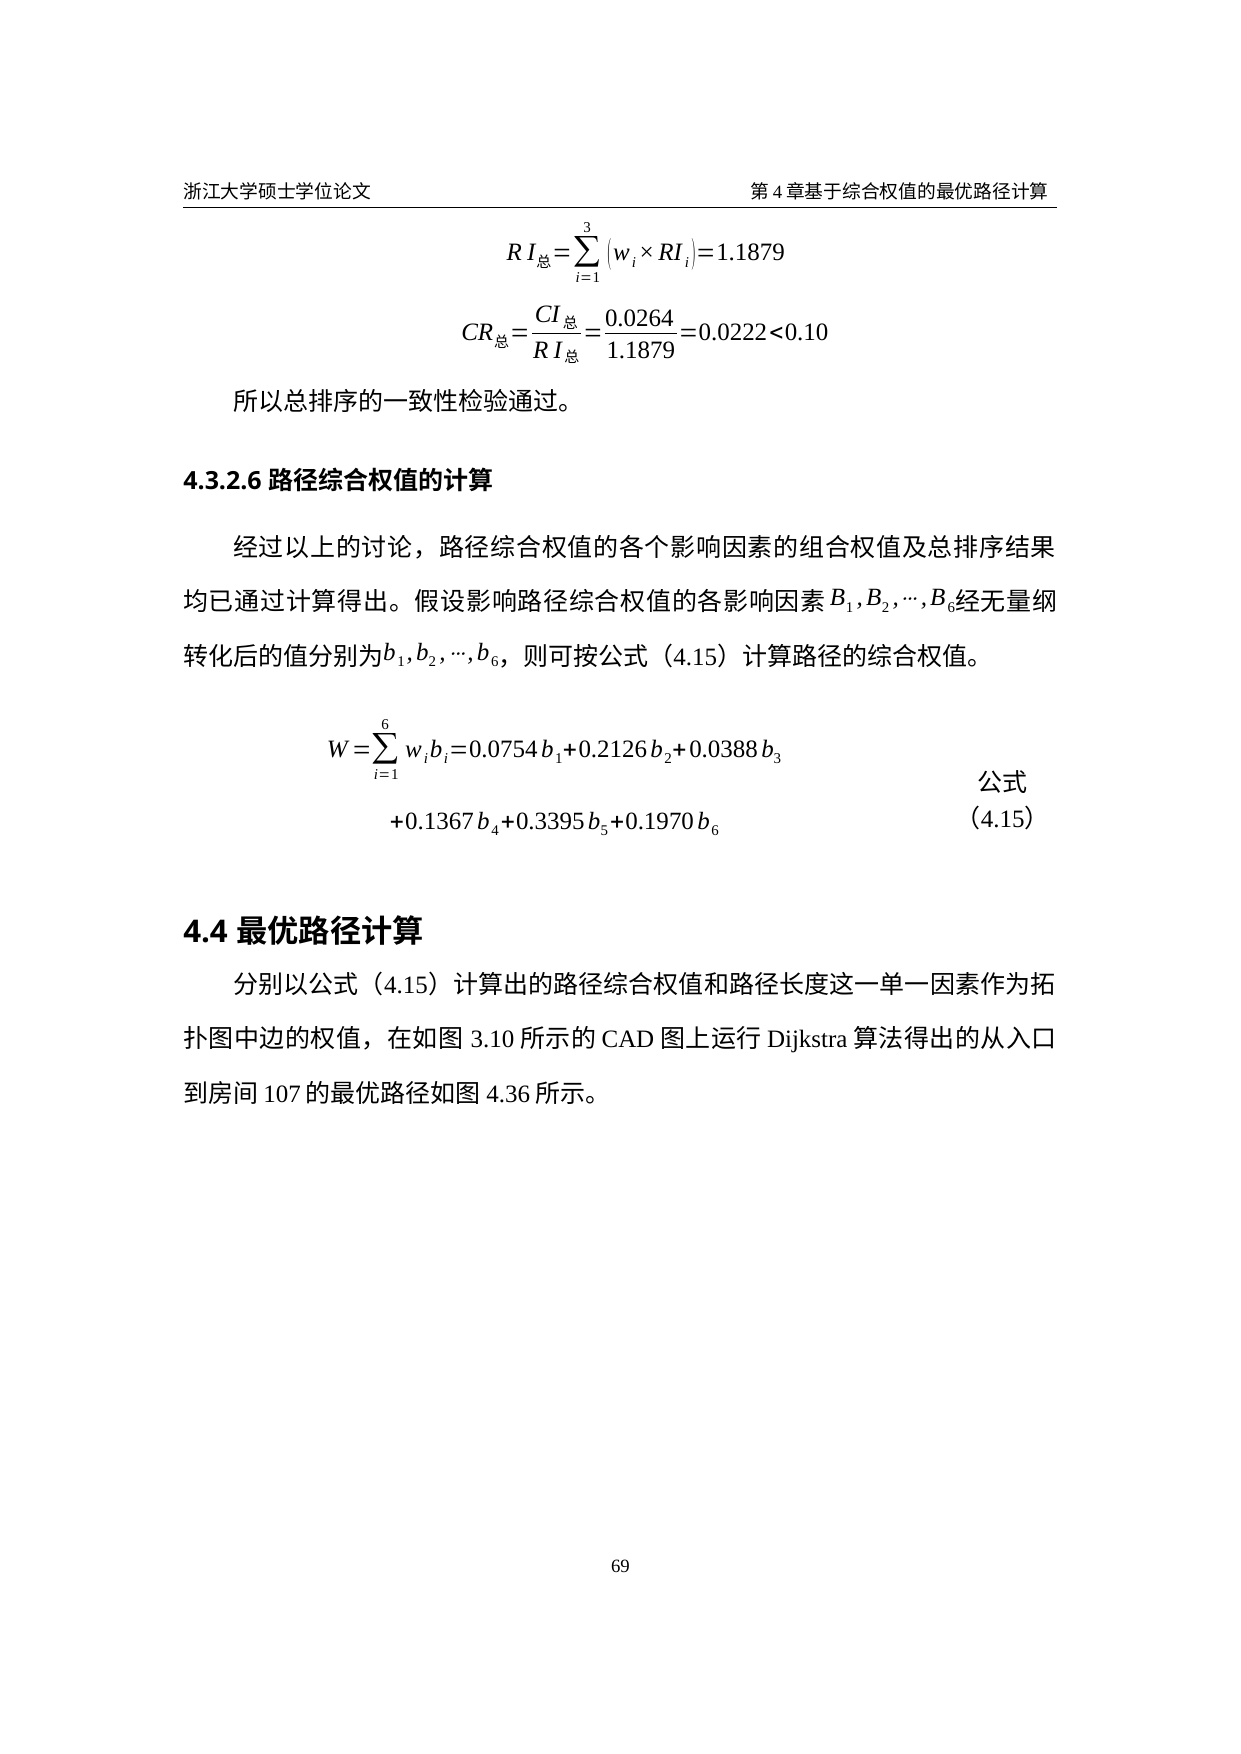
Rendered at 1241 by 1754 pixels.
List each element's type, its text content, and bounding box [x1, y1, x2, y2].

text 所以总排序的一致性检验通过。 [183, 381, 1057, 417]
table_header [172, 690, 936, 881]
subtitle 最优路径计算 [183, 906, 1057, 952]
subtitle 路径综合权值的计算 [183, 460, 1057, 497]
